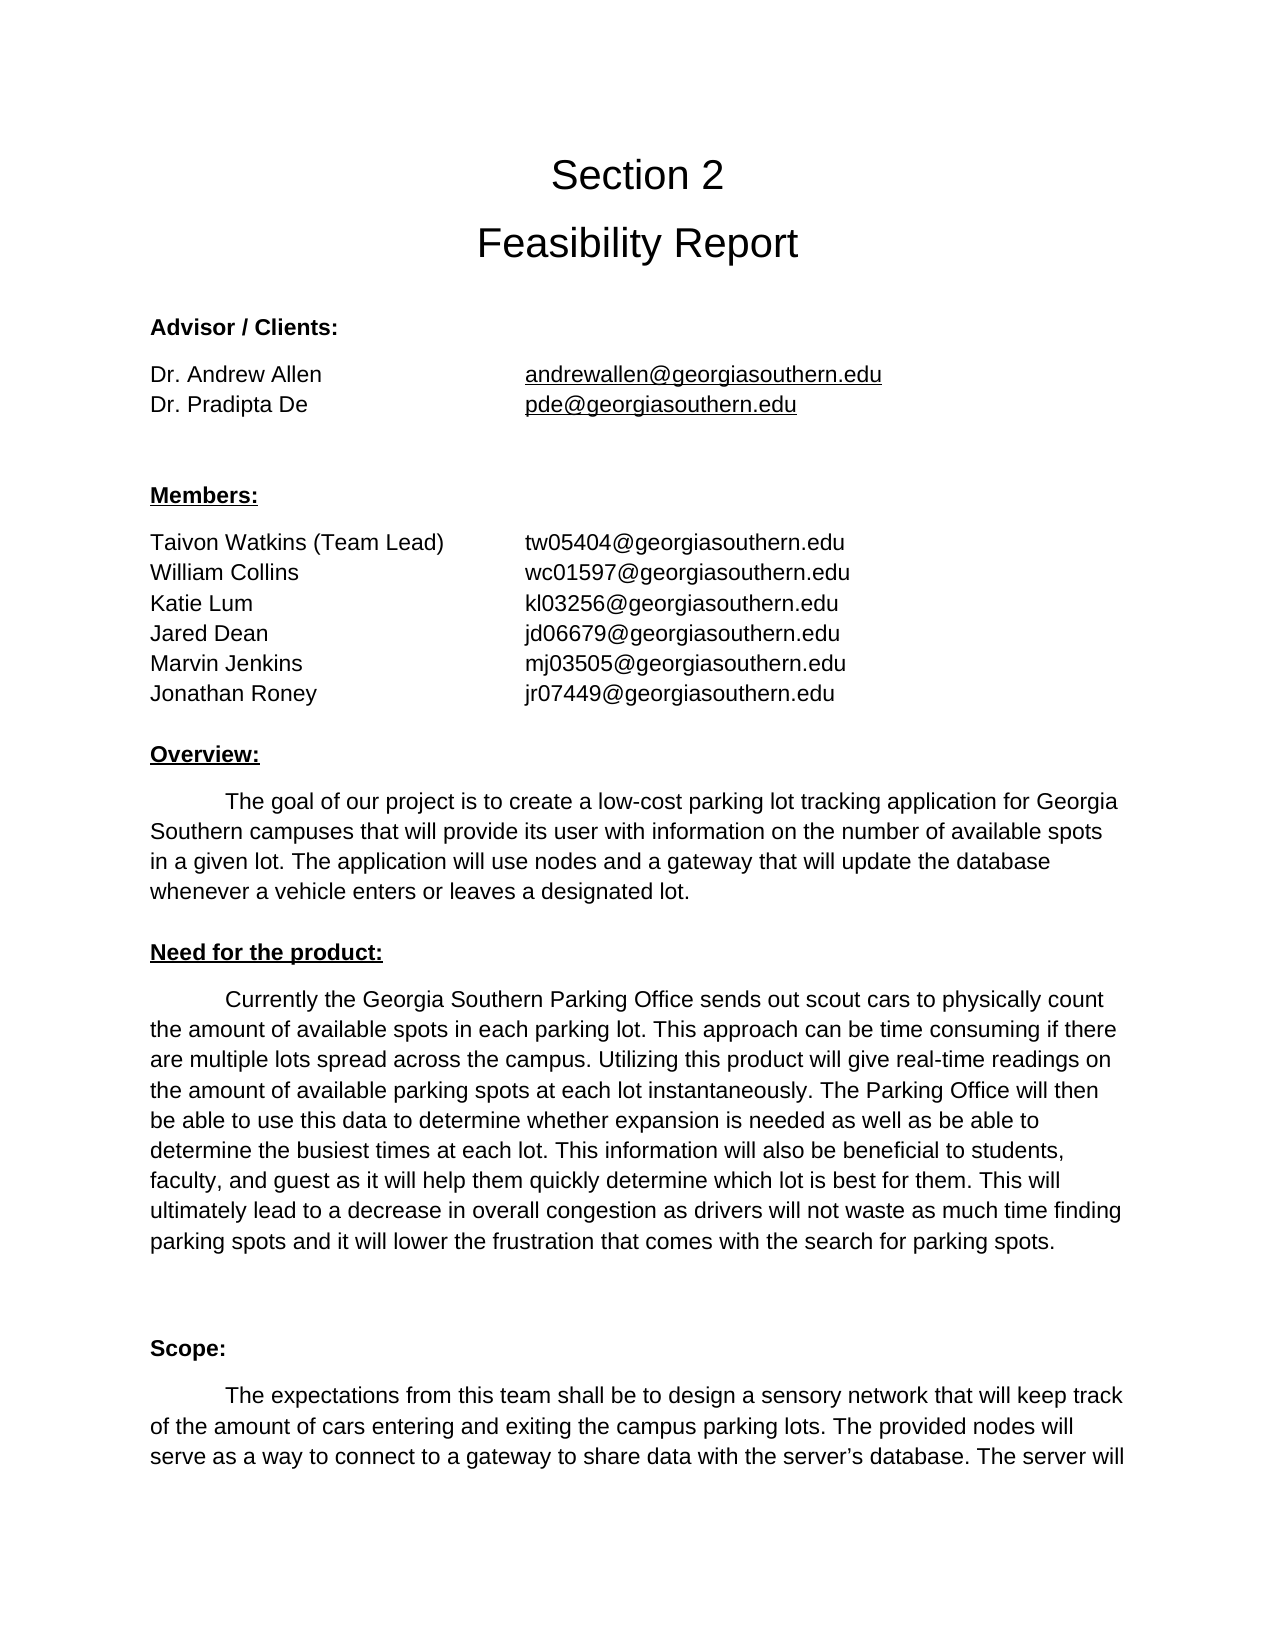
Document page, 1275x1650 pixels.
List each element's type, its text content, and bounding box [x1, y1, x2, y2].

text Members: [150, 482, 1125, 508]
text Jared Dean jd06679@georgiasouthern.edu [150, 620, 1125, 646]
text Overview: [150, 741, 1125, 767]
text Dr. Pradipta De pde@georgiasouthern.edu [150, 391, 1125, 418]
text Dr. Andrew Allen andrewallen@georgiasouthern.edu [150, 361, 1125, 387]
text Section 2 [150, 150, 1125, 198]
text Taivon Watkins (Team Lead) tw05404@georgiasouthern.edu [150, 529, 1125, 555]
text Advisor / Clients: [150, 314, 1125, 340]
text Marvin Jenkins mj03505@georgiasouthern.edu [150, 650, 1125, 676]
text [150, 1382, 1125, 1469]
text Need for the product: [150, 939, 1125, 965]
text Jonathan Roney jr07449@georgiasouthern.edu [150, 680, 1125, 706]
text The goal of our project is to create a low-cost parking lot tracking application for Georgia Southern campuses that will provide its user with information on the number of available spots in a given lot. The application will use nodes and a gateway that will update the database whenever a vehicle enters or leaves a designated lot. [150, 788, 1125, 905]
text Katie Lum kl03256@georgiasouthern.edu [150, 589, 1125, 616]
text Scope: [150, 1335, 1125, 1362]
text Currently the Georgia Southern Parking Office sends out scout cars to physically count the amount of available spots in each parking lot. This approach can be time consuming if there are multiple lots spread across the campus. Utilizing this product will give real-time readings on the amount of available parking spots at each lot instantaneously. The Parking Office will then be able to use this data to determine whether expansion is needed as well as be able to determine the busiest times at each lot. This information will also be beneficial to students, faculty, and guest as it will help them quickly determine which lot is best for them. This will ultimately lead to a decrease in overall congestion as drivers will not waste as much time finding parking spots and it will lower the frustration that comes with the search for parking spots. [150, 986, 1125, 1254]
subtitle Feasibility Report [150, 219, 1125, 267]
text William Collins wc01597@georgiasouthern.edu [150, 559, 1125, 586]
